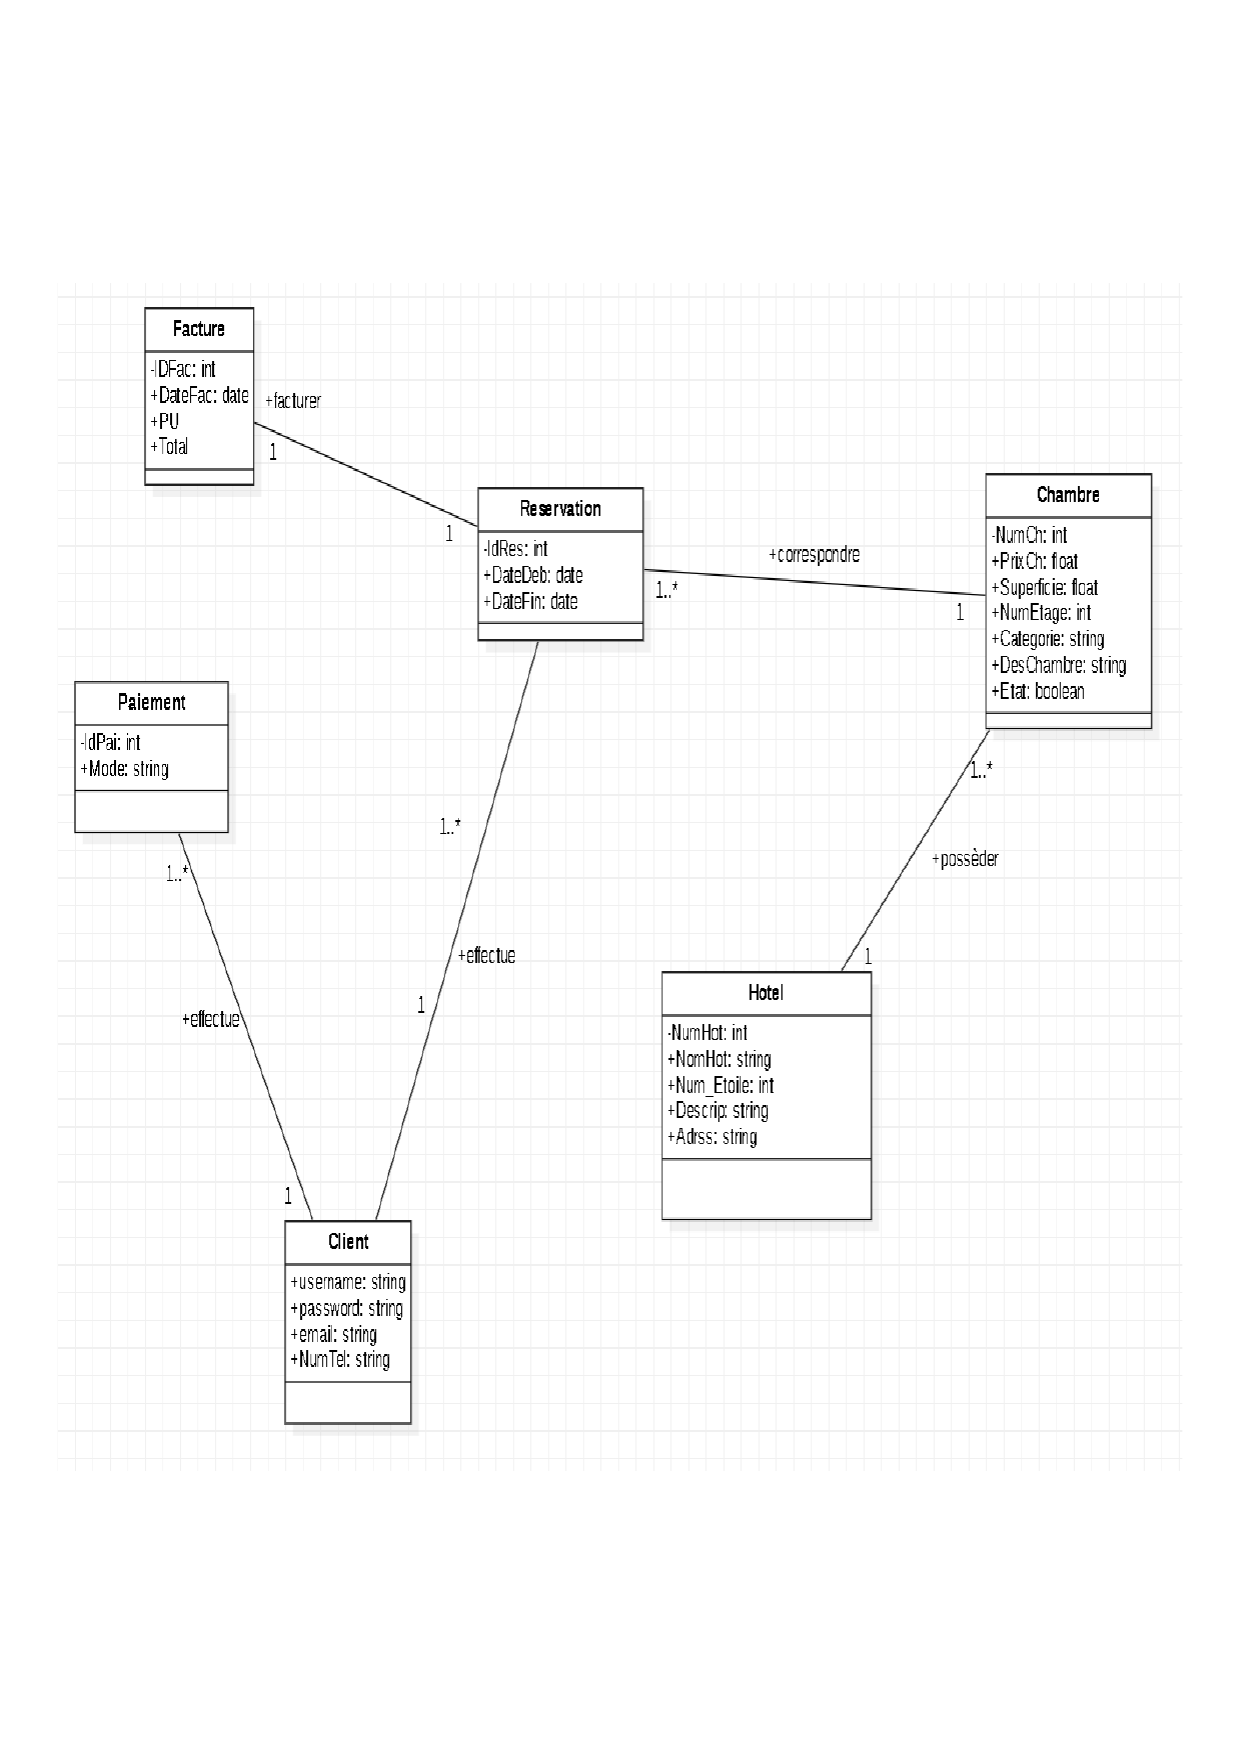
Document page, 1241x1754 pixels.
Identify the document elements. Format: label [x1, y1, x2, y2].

picture [57, 283, 1183, 1471]
